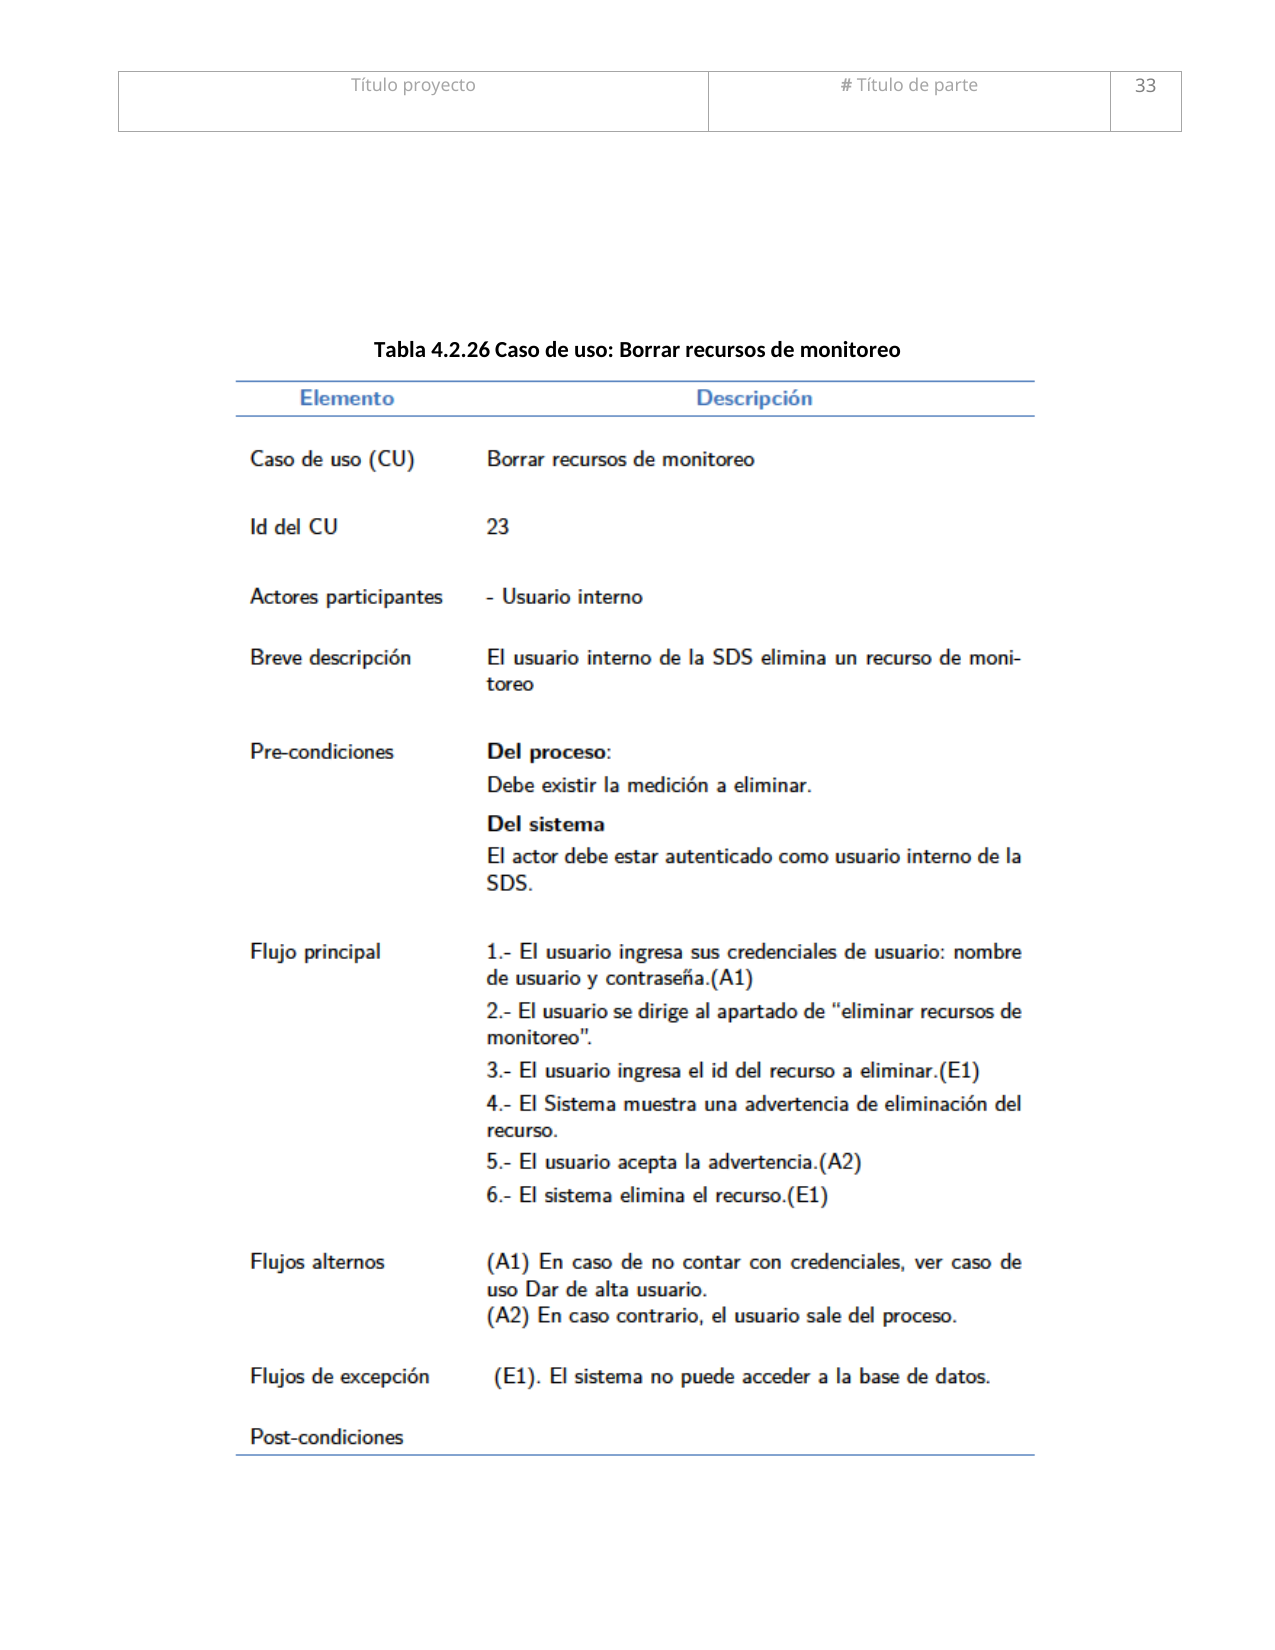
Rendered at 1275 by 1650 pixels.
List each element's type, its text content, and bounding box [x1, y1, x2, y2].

picture [223, 375, 1051, 1469]
table_header [106, 375, 1168, 1485]
